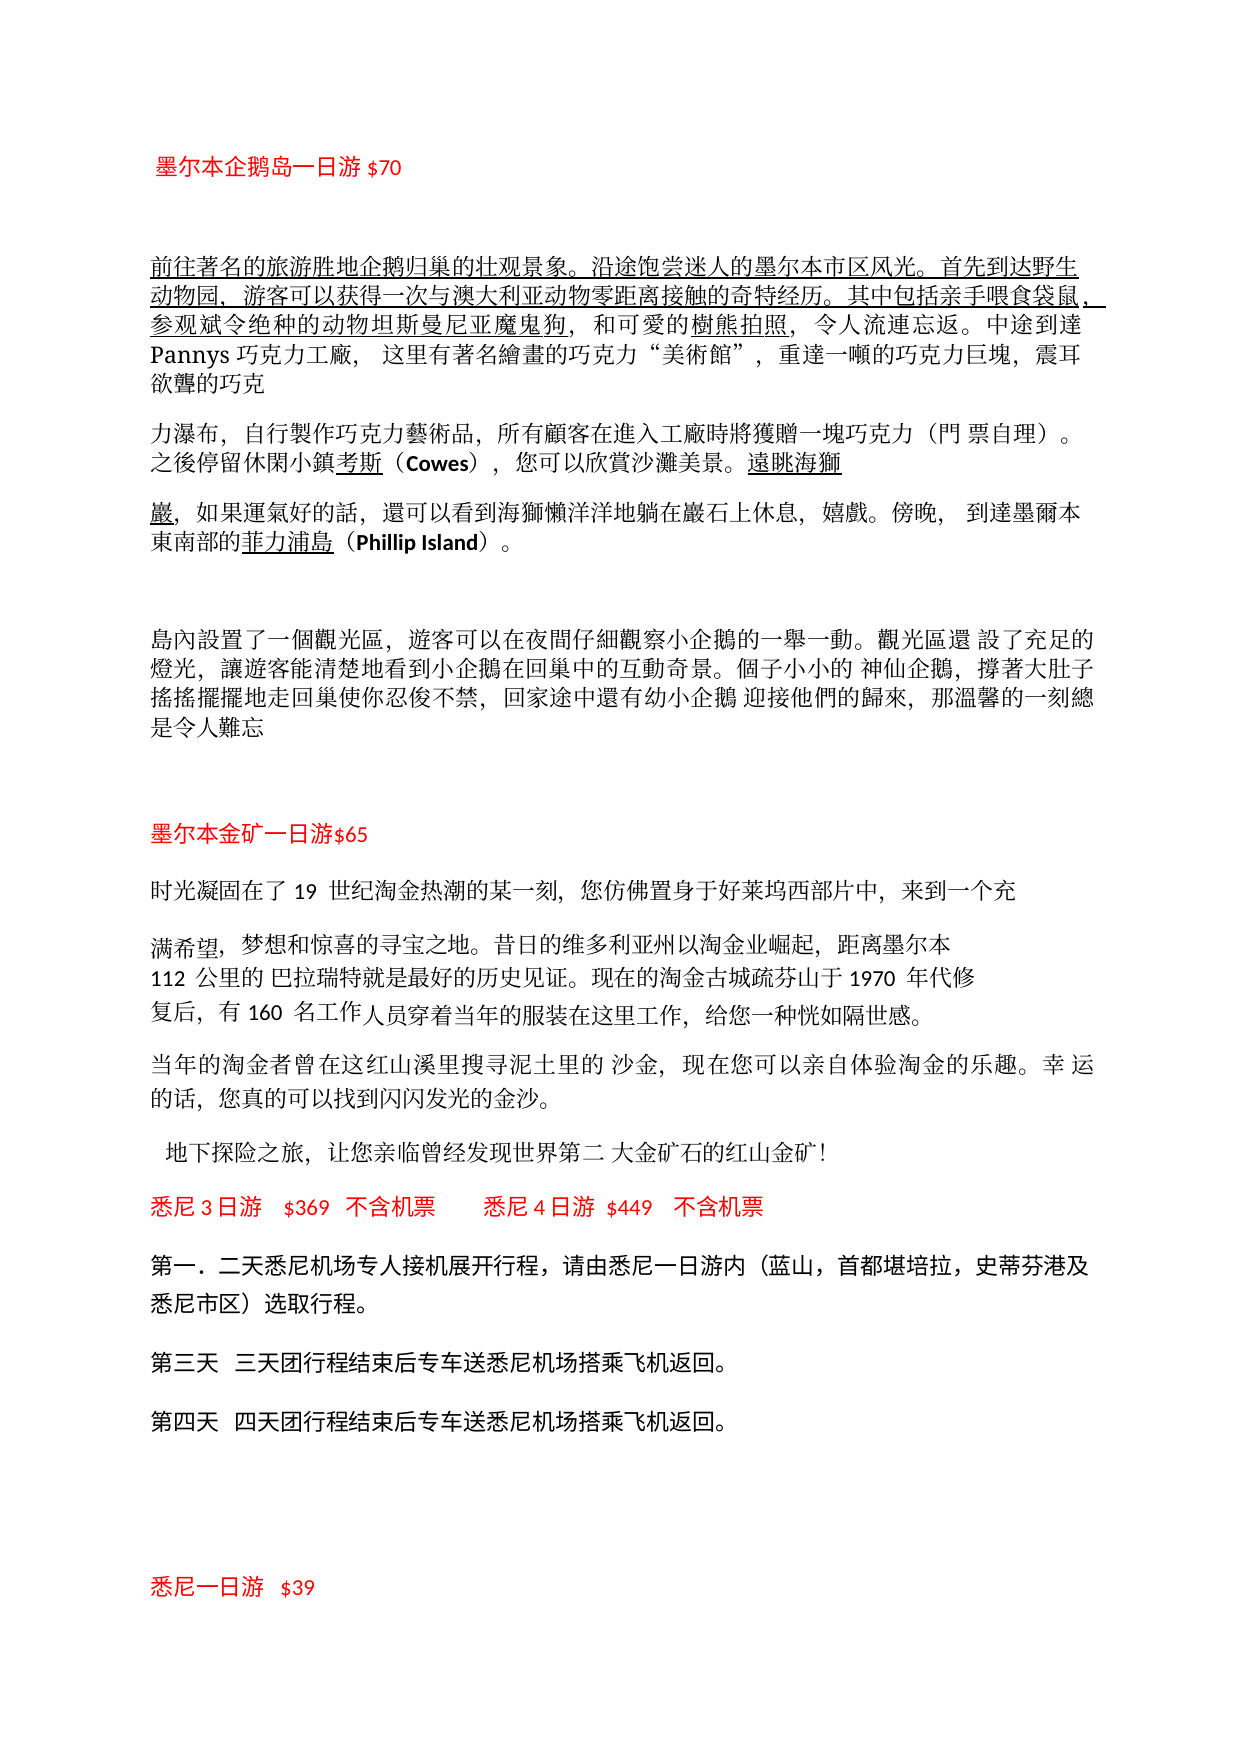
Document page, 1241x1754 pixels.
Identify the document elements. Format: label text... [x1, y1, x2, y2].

text 当年的淘金者曾在这红山溪里搜寻泥土里的 沙金，现在您可以亲自体验淘金的乐趣。幸 运的话，您真的可以找到闪闪发光的金沙。 [150, 1047, 1095, 1114]
text 墨尔本企鹅岛一日游 $70 [150, 152, 1095, 181]
text 墨尔本金矿一日游$65 [150, 816, 1090, 849]
text 第三天 三天团行程结束后专车送悉尼机场搭乘飞机返回。 [150, 1345, 1090, 1378]
text 悉尼一日游 $39 [150, 1569, 1090, 1602]
text 巖，如果運氣好的話，還可以看到海獅懶洋洋地躺在巖石上休息，嬉戲。傍晚， 到達墨爾本東南部的菲力浦島（Phillip Island）。 [150, 498, 1082, 556]
text 悉尼3日游 $369 不含机票 悉尼4日游 $449 不含机票 [150, 1189, 1090, 1222]
text 島內設置了一個觀光區，遊客可以在夜間仔細觀察小企鵝的一舉一動。觀光區還 設了充足的燈光，讓遊客能清楚地看到小企鵝在回巢中的互動奇景。個子小小的 神仙企鵝，撐著大肚子搖搖擺擺地走回巢使你忍俊不禁，回家途中還有幼小企鵝 迎接他們的歸來，那溫馨的一刻總是令人難忘 [150, 625, 1095, 742]
text 时光凝固在了 19 世纪淘金热潮的某一刻，您仿佛置身于好莱坞西部片中，来到一个充 [150, 874, 1090, 906]
text 第四天 四天团行程结束后专车送悉尼机场搭乘飞机返回。 [150, 1404, 1090, 1437]
text 第一．二天悉尼机场专人接机展开行程，请由悉尼一日游内（蓝山，首都堪培拉，史蒂芬港及悉尼市区）选取行程。 [150, 1248, 1090, 1319]
text 力瀑布，自行製作巧克力藝術品，所有顧客在進入工廠時將獲贈一塊巧克力（門 票自理）。之後停留休閑小鎮考斯（Cowes），您可以欣賞沙灘美景。遠眺海獅 [150, 419, 1084, 477]
text 前往著名的旅游胜地企鹅归巢的壮观景象。沿途饱尝迷人的墨尔本市区风光。首先到达野生动物园，游客可以获得一次与澳大利亚动物零距离接触的奇特经历。其中包括亲手喂食袋鼠，参观斌令绝种的动物坦斯曼尼亚魔鬼狗，和可愛的樹熊拍照，令人流連忘返。中途到達 Pannys 巧克力工廠， 这里有著名繪畫的巧克力“美術館”，重達一噸的巧克力巨塊，震耳欲聾的巧克 [150, 252, 1083, 398]
text 地下探险之旅，让您亲临曾经发现世界第二 大金矿石的红山金矿！ [160, 1135, 1026, 1168]
text 满希望，梦想和惊喜的寻宝之地。昔日的维多利亚州以淘金业崛起，距离墨尔本 112 公里的 巴拉瑞特就是最好的历史见证。现在的淘金古城疏芬山于 1970 年代修复后，有 160 名工作人员穿着当年的服装在这里工作，给您一种恍如隔世感。 [150, 927, 981, 1027]
